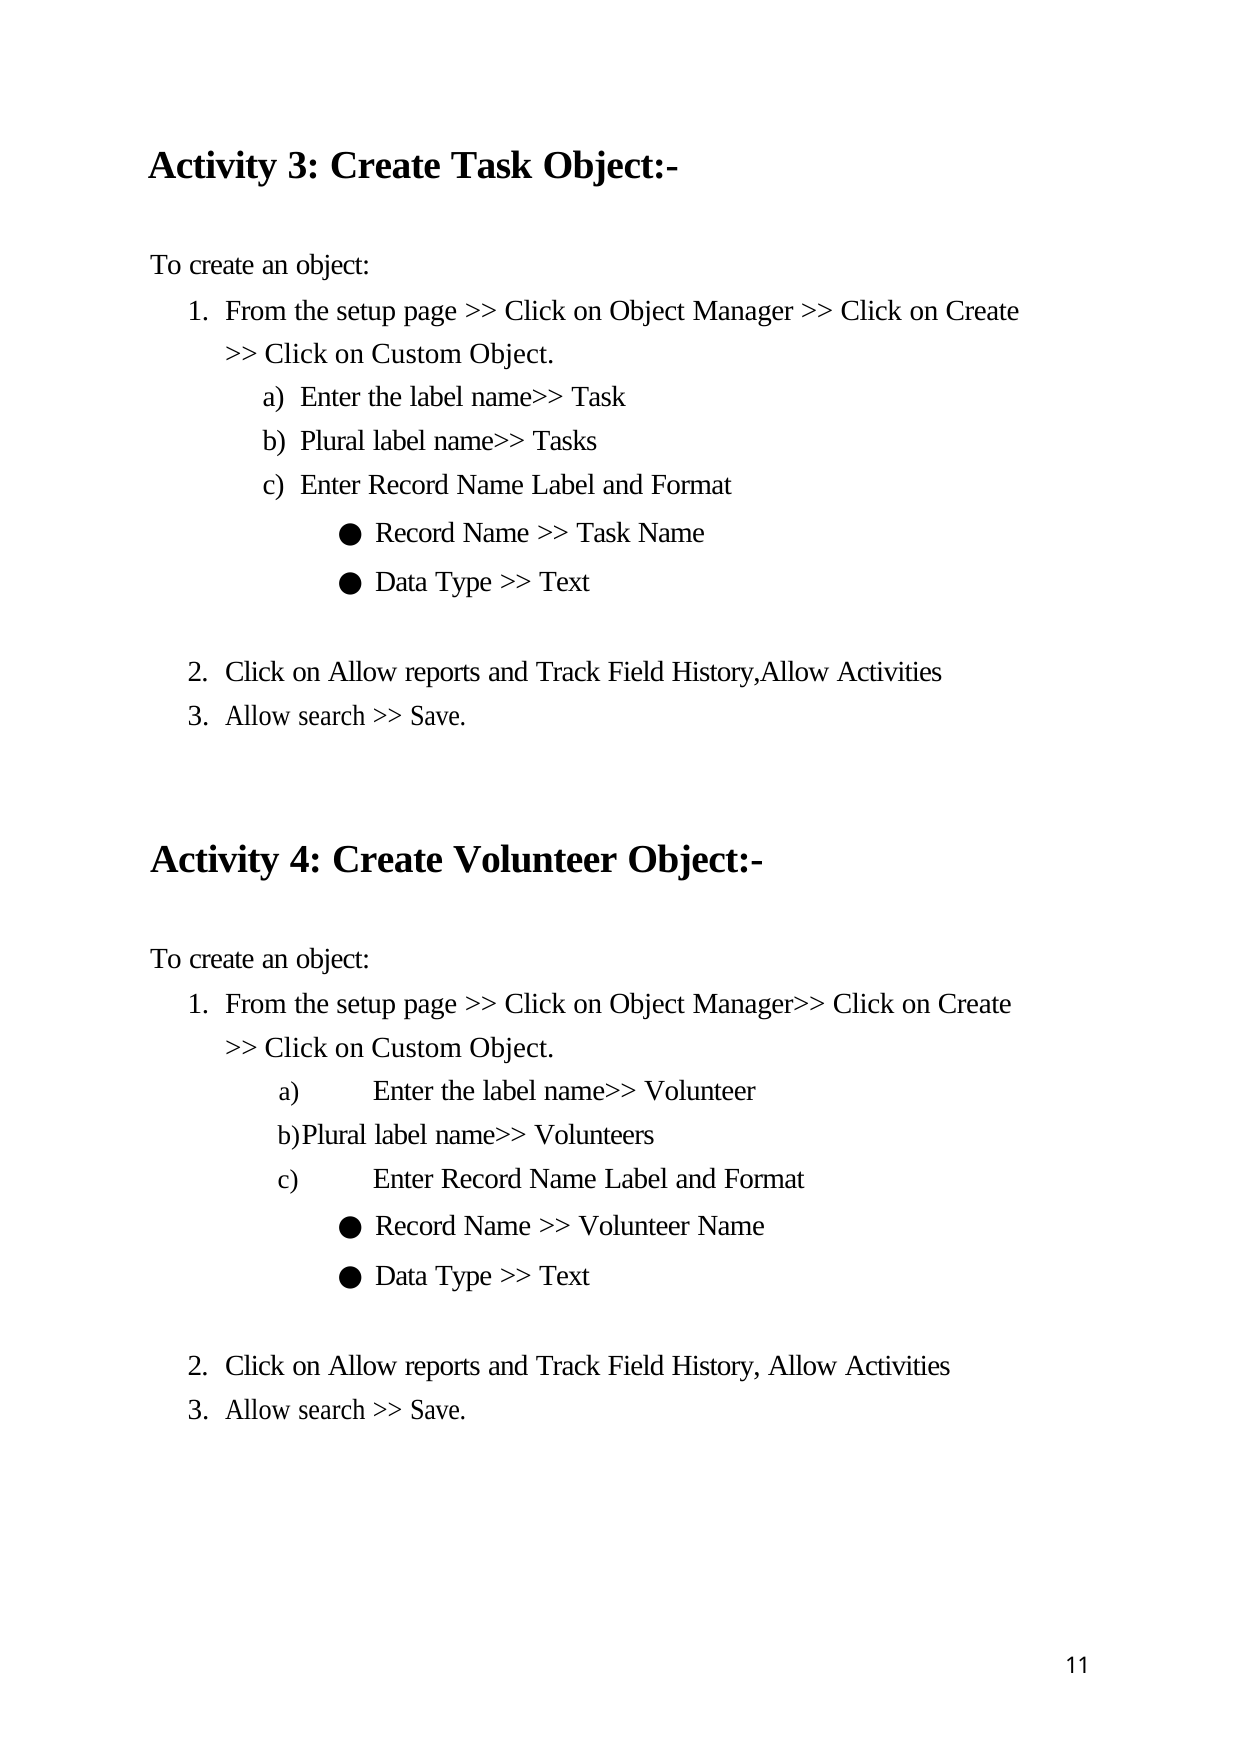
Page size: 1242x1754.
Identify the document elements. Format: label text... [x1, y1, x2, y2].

list Plural label name>> Tasks [262, 423, 1138, 457]
list From the setup page >> Click on Object Manager >> Click on Create >> Click on Custom Object. [187, 293, 1035, 370]
list Click on Allow reports and Track Field History,Allow Activities [187, 654, 1138, 688]
list Data Type >> Text [337, 561, 1138, 600]
list Enter Record Name Label and Format [277, 1161, 1138, 1194]
list Record Name >> Task Name [337, 511, 1138, 551]
list Data Type >> Text [337, 1254, 1138, 1294]
list Record Name >> Volunteer Name [337, 1205, 1138, 1244]
list Enter Record Name Label and Format [262, 467, 1138, 501]
list Plural label name>> Volunteers [277, 1117, 1138, 1151]
text To create an object: [150, 941, 1138, 974]
subtitle Activity 4: Create Volunteer Object:- [150, 836, 1138, 881]
list Allow search >> Save. [187, 698, 1138, 732]
list Enter the label name>> Task [262, 380, 1138, 413]
list Enter the label name>> Volunteer [278, 1074, 1138, 1107]
list From the setup page >> Click on Object Manager>> Click on Create >> Click on Custom Object. [187, 987, 1029, 1064]
subtitle Activity 3: Create Task Object:- [148, 142, 1138, 187]
list Click on Allow reports and Track Field History, Allow Activities [187, 1348, 1138, 1382]
text To create an object: [150, 247, 1138, 281]
list Allow search >> Save. [187, 1392, 1138, 1425]
